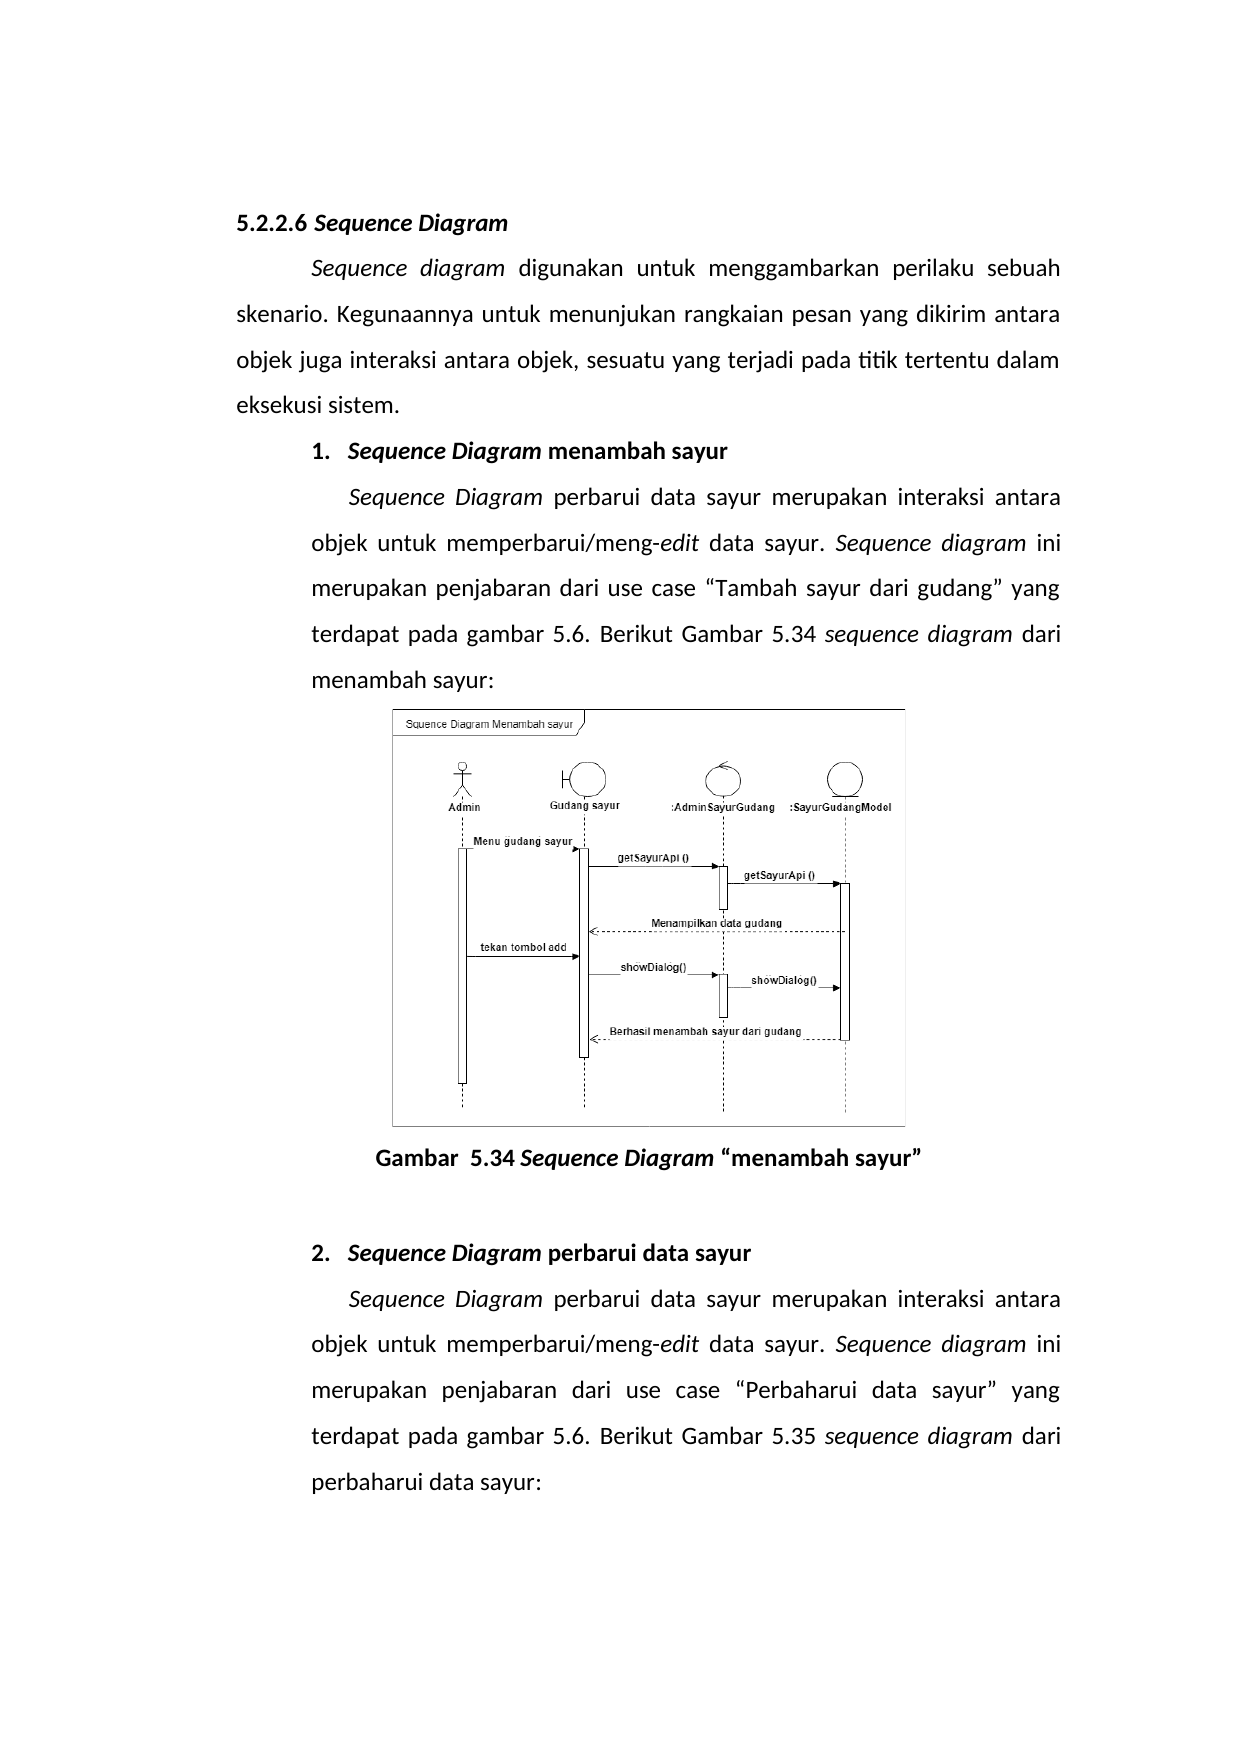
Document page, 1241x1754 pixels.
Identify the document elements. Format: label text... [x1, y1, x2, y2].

subtitle Gambar 5.34 Sequence Diagram “menambah sayur” [236, 1142, 1061, 1173]
text 2. Sequence Diagram perbarui data sayur [311, 1237, 1061, 1267]
text Sequence Diagram perbarui data sayur merupakan interaksi antara objek untuk memperbarui/meng-edit data sayur. Sequence diagram ini merupakan penjabaran dari use case “Perbaharui data sayur” yang terdapat pada gambar 5.6. Berikut Gambar 5.35 sequence diagram dari perbaharui data sayur: [311, 1283, 1061, 1496]
text 1. Sequence Diagram menambah sayur [311, 435, 1061, 466]
picture [392, 709, 905, 1127]
subtitle 5.2.2.6 Sequence Diagram [236, 207, 1064, 237]
text Sequence diagram digunakan untuk menggambarkan perilaku sebuah skenario. Kegunaannya untuk menunjukan rangkaian pesan yang dikirim antara objek juga interaksi antara objek, sesuatu yang terjadi pada titik tertentu dalam eksekusi sistem. [236, 252, 1061, 420]
text Sequence Diagram perbarui data sayur merupakan interaksi antara objek untuk memperbarui/meng-edit data sayur. Sequence diagram ini merupakan penjabaran dari use case “Tambah sayur dari gudang” yang terdapat pada gambar 5.6. Berikut Gambar 5.34 sequence diagram dari menambah sayur: [311, 481, 1061, 694]
